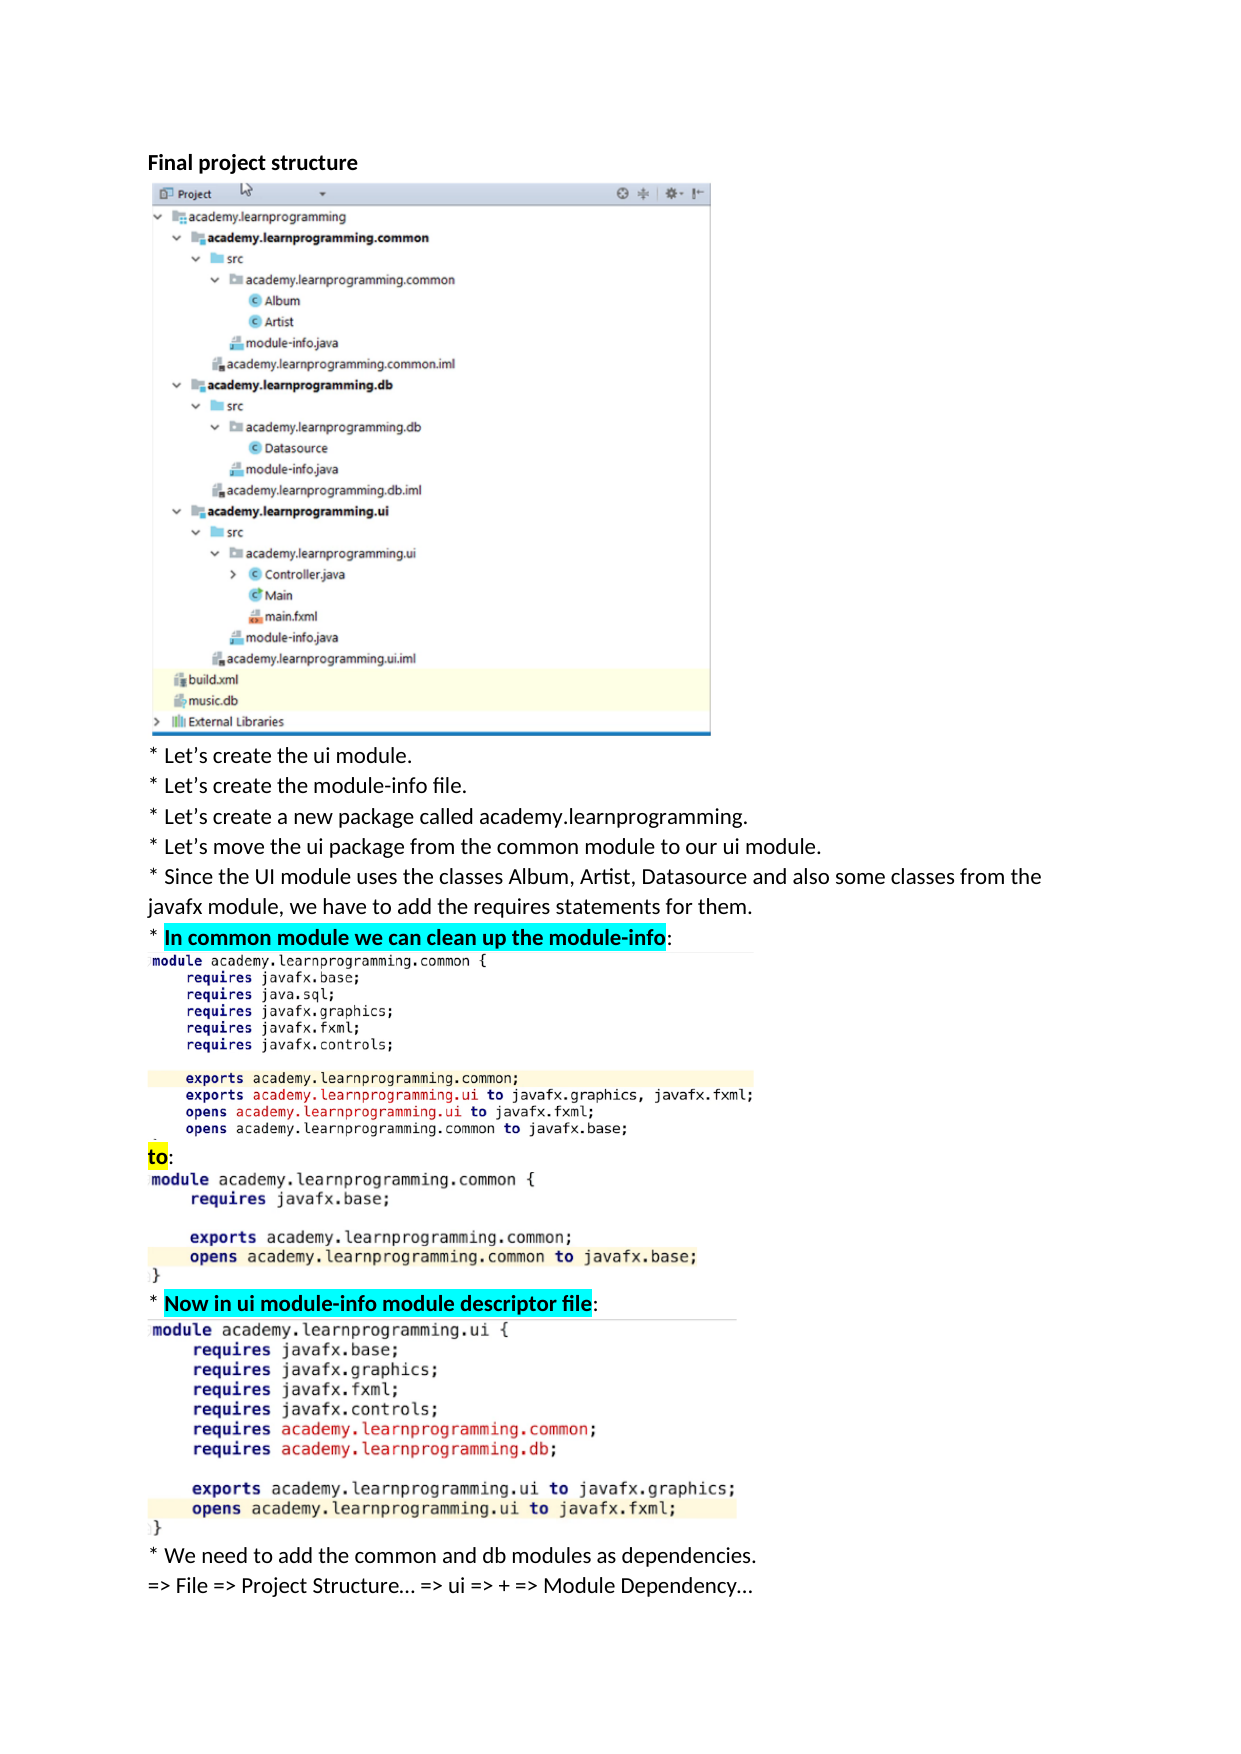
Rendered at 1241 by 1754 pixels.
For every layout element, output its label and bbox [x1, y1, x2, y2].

picture [147, 952, 754, 1140]
picture [147, 1172, 698, 1287]
text [148, 148, 1093, 1599]
picture [147, 1319, 737, 1539]
picture [147, 177, 716, 740]
